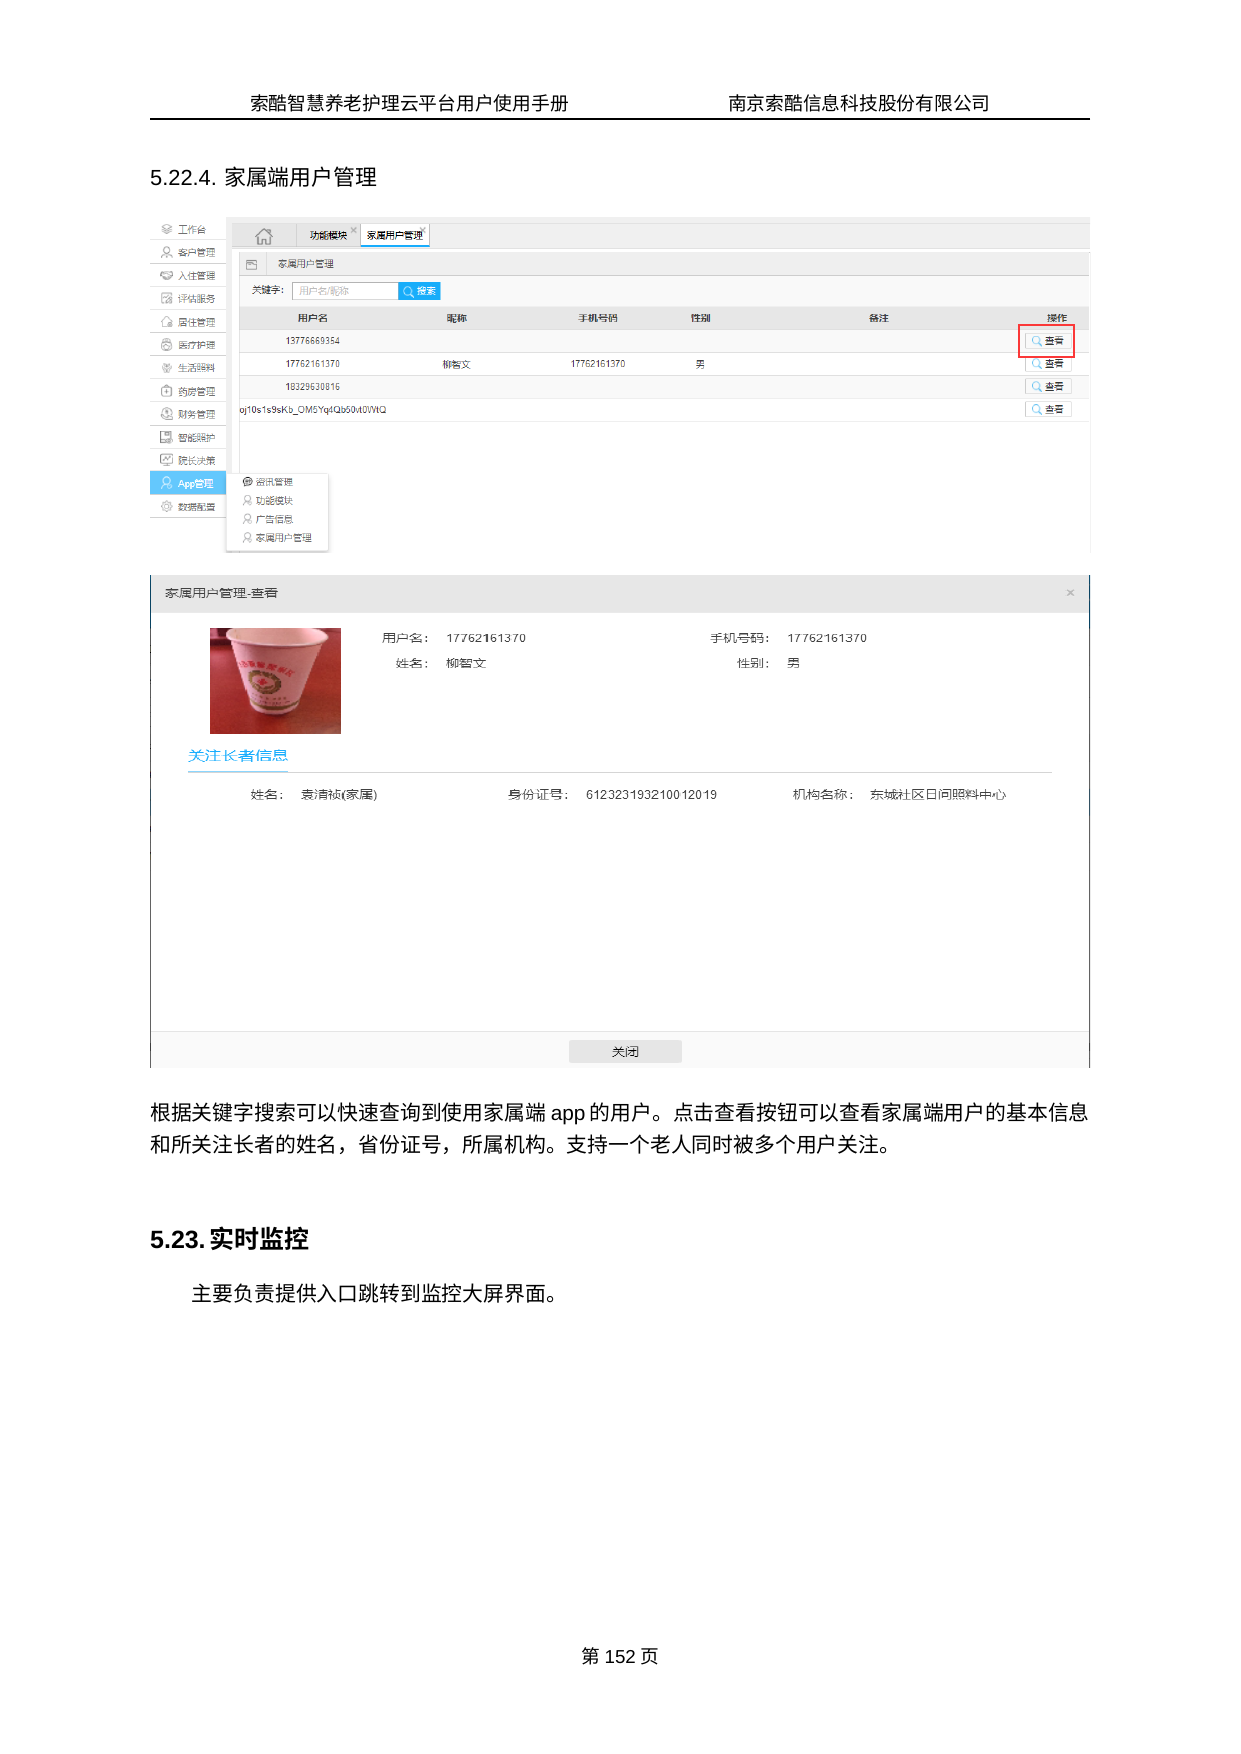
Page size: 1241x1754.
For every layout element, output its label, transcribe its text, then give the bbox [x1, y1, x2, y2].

picture [150, 575, 1091, 1068]
subtitle 实时监控 [150, 1205, 1090, 1270]
subtitle 家属端用户管理 [150, 160, 1090, 192]
text 根据关键字搜索可以快速查询到使用家属端app的用户。点击查看按钮可以查看家属端用户的基本信息和所关注长者的姓名，省份证号，所属机构。支持一个老人同时被多个用户关注。 [150, 1095, 1090, 1160]
picture [150, 217, 1091, 553]
text 主要负责提供入口跳转到监控大屏界面。 [150, 1276, 1090, 1309]
